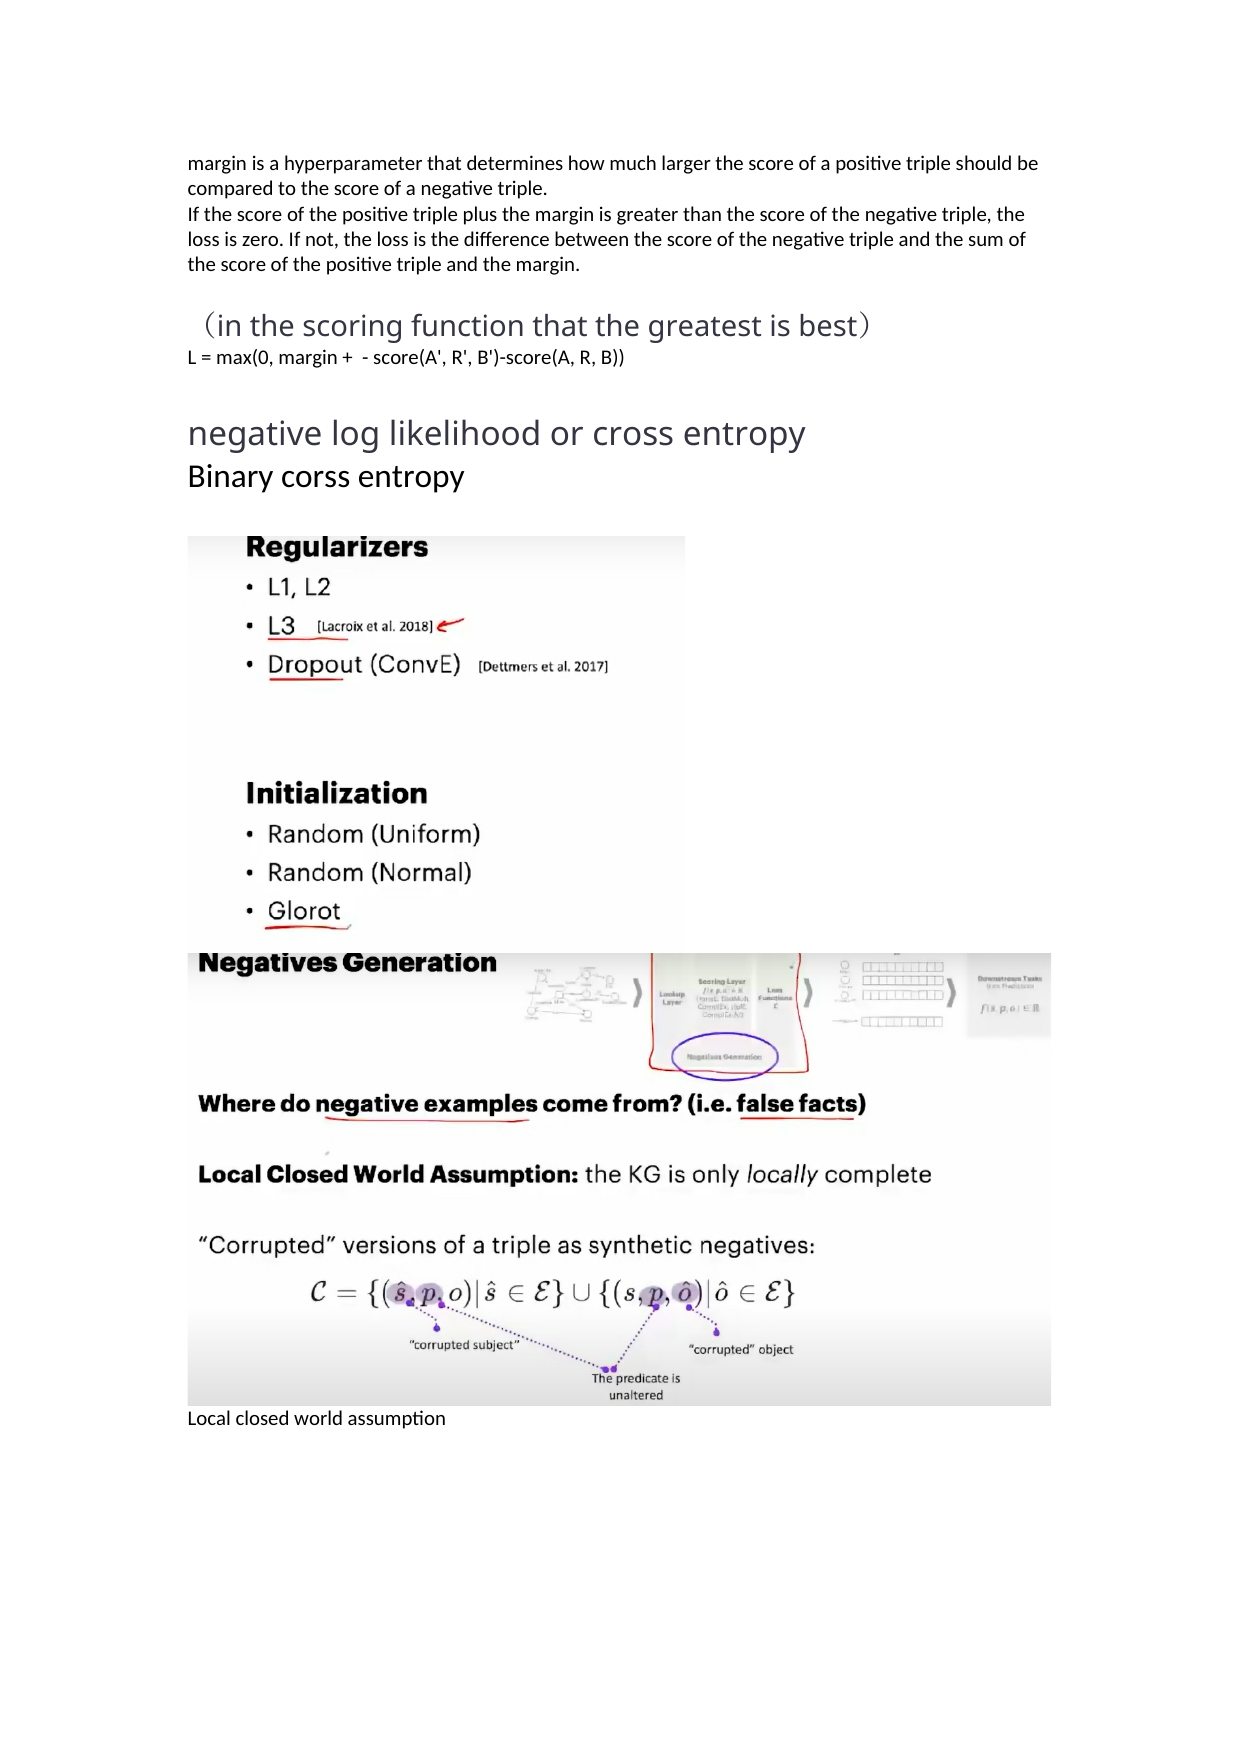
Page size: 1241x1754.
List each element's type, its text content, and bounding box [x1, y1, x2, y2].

text Binary corss entropy [187, 455, 1053, 496]
text （in the scoring function that the greatest is best） [187, 302, 1053, 344]
picture [187, 536, 1052, 1406]
text If the score of the positive triple plus the margin is greater than the score of the negative triple, the loss is zero. If not, the loss is the difference between the score of the negative triple and the sum of the score of the positive triple and the margin. [187, 201, 1053, 277]
text Local closed world assumption [187, 1405, 1053, 1431]
text L = max(0, margin + - score(A', R', B')-score(A, R, B)) [187, 344, 1053, 370]
text margin is a hyperparameter that determines how much larger the score of a positive triple should be compared to the score of a negative triple. [187, 150, 1053, 201]
text negative log likelihood or cross entropy [187, 410, 1053, 455]
